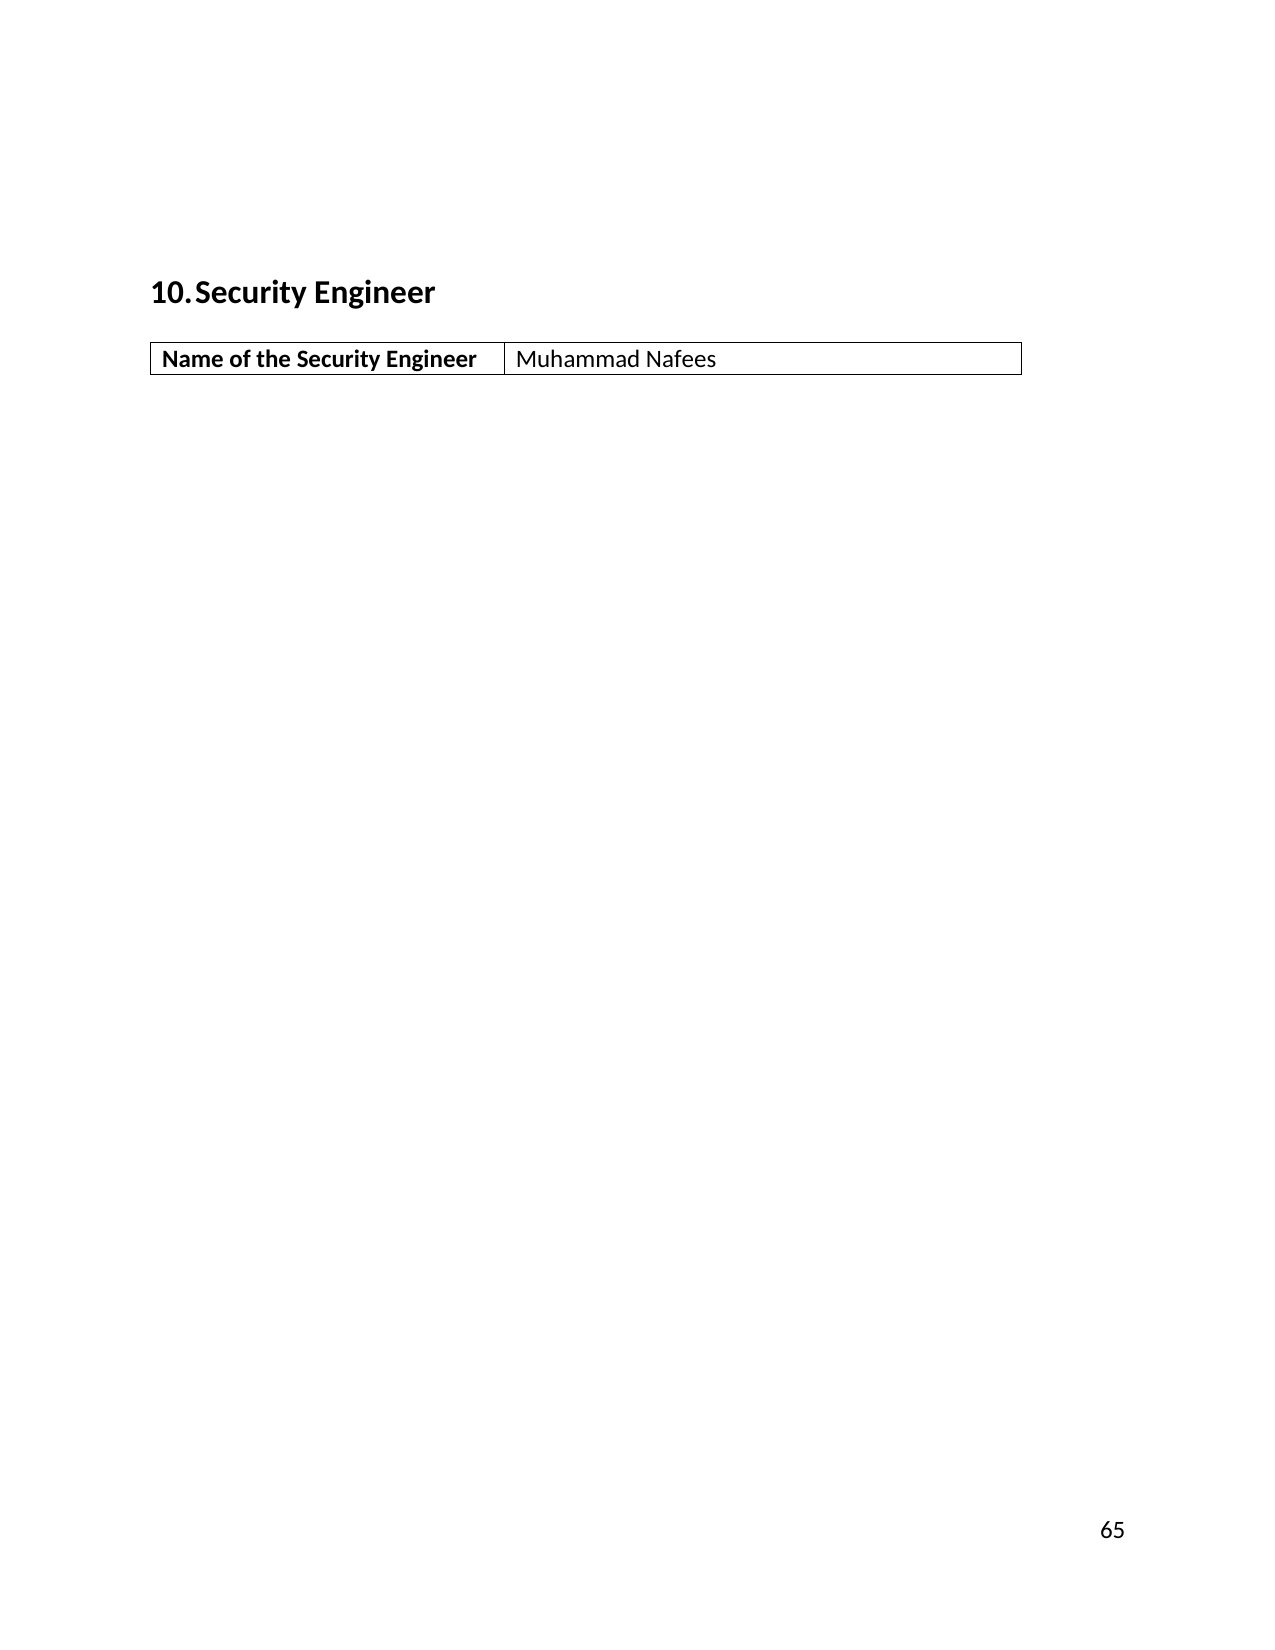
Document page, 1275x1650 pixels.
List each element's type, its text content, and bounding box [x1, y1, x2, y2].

subtitle Security Engineer [150, 271, 1125, 312]
table_header Name of the Security Engineer [151, 343, 504, 374]
table_header Muhammad Nafees [505, 343, 1021, 374]
